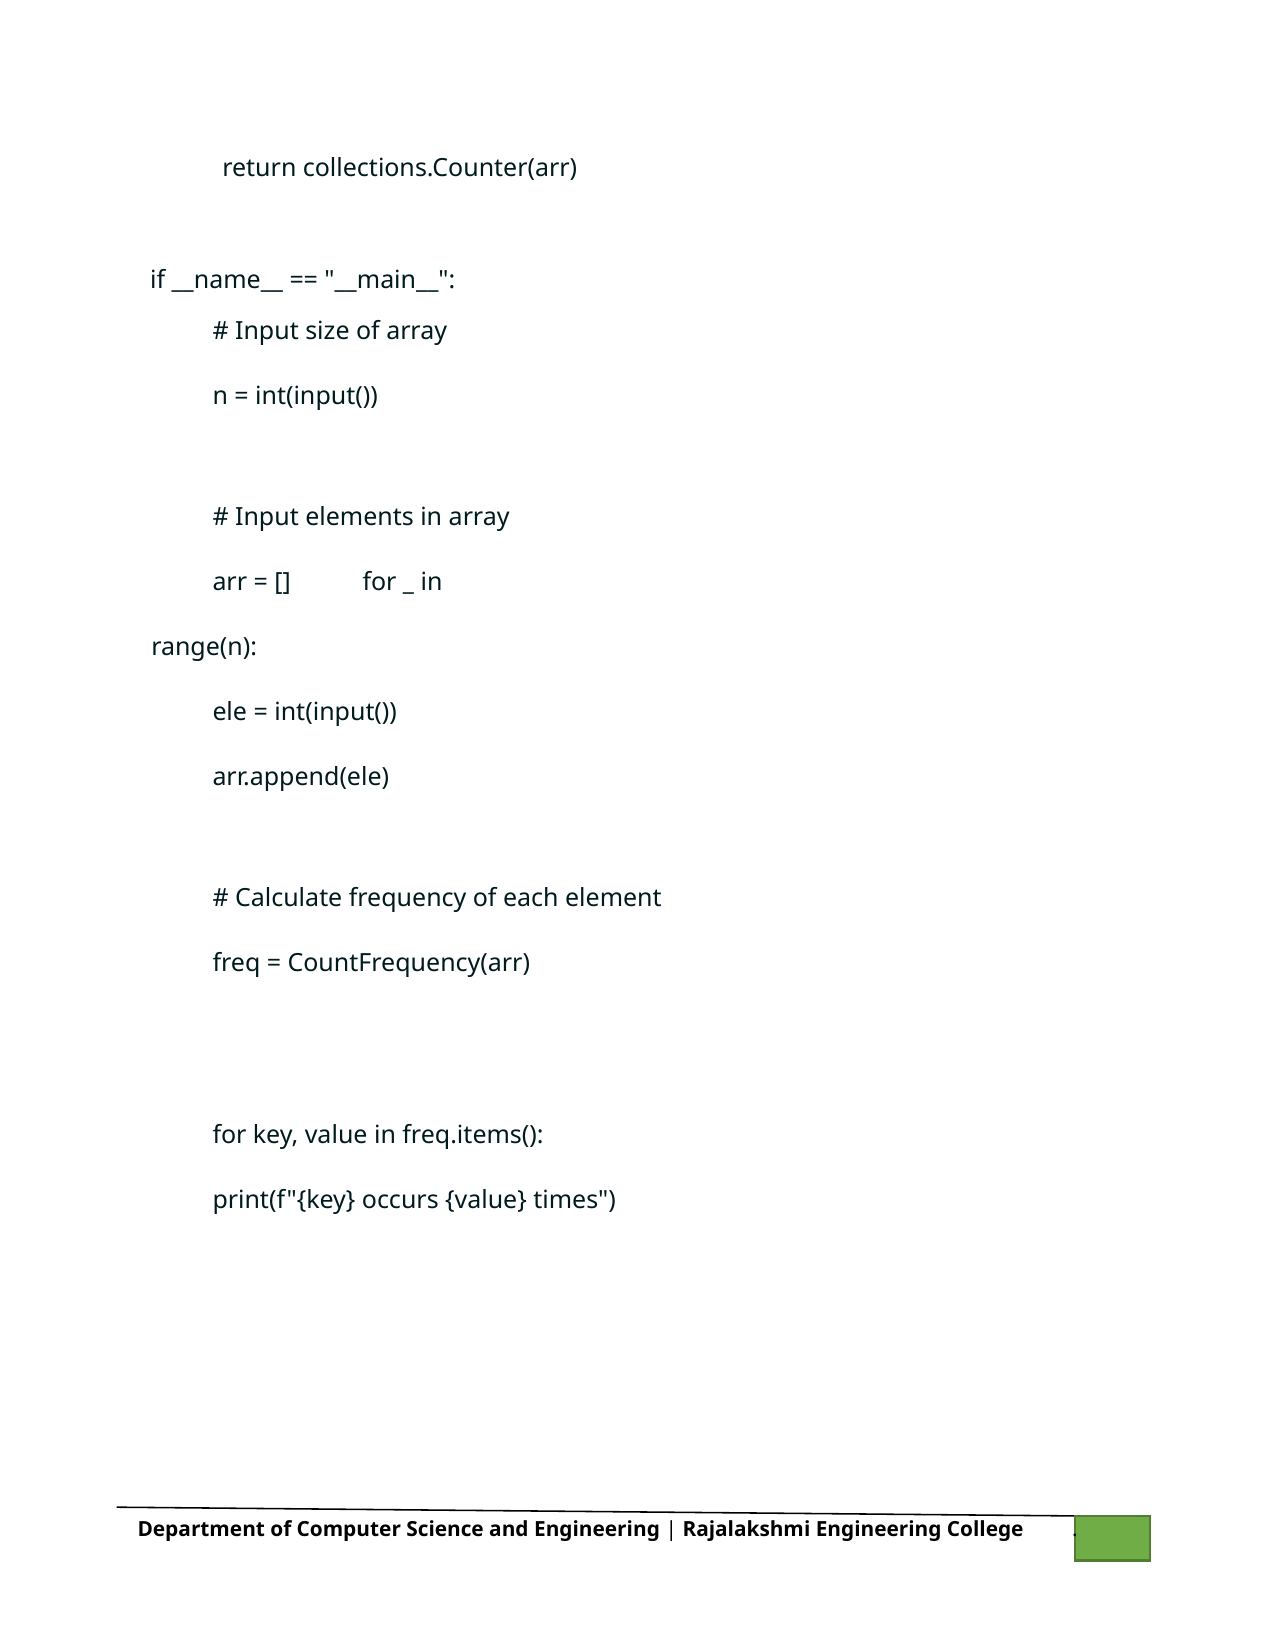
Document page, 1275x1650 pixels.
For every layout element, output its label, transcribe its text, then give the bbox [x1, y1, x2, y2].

text # Input size of array n = int(input()) [150, 312, 482, 411]
text # Input elements in array arr = [] for _ in range(n): [150, 498, 522, 662]
text ele = int(input()) arr.append(ele) [150, 693, 599, 793]
text # Calculate frequency of each element freq = CountFrequency(arr) [150, 880, 708, 979]
text return collections.Counter(arr) [137, 150, 1200, 184]
text for key, value in freq.items(): print(f"{key} occurs {value} times") [150, 1117, 708, 1216]
text if __name__ == "__main__": [150, 262, 708, 296]
